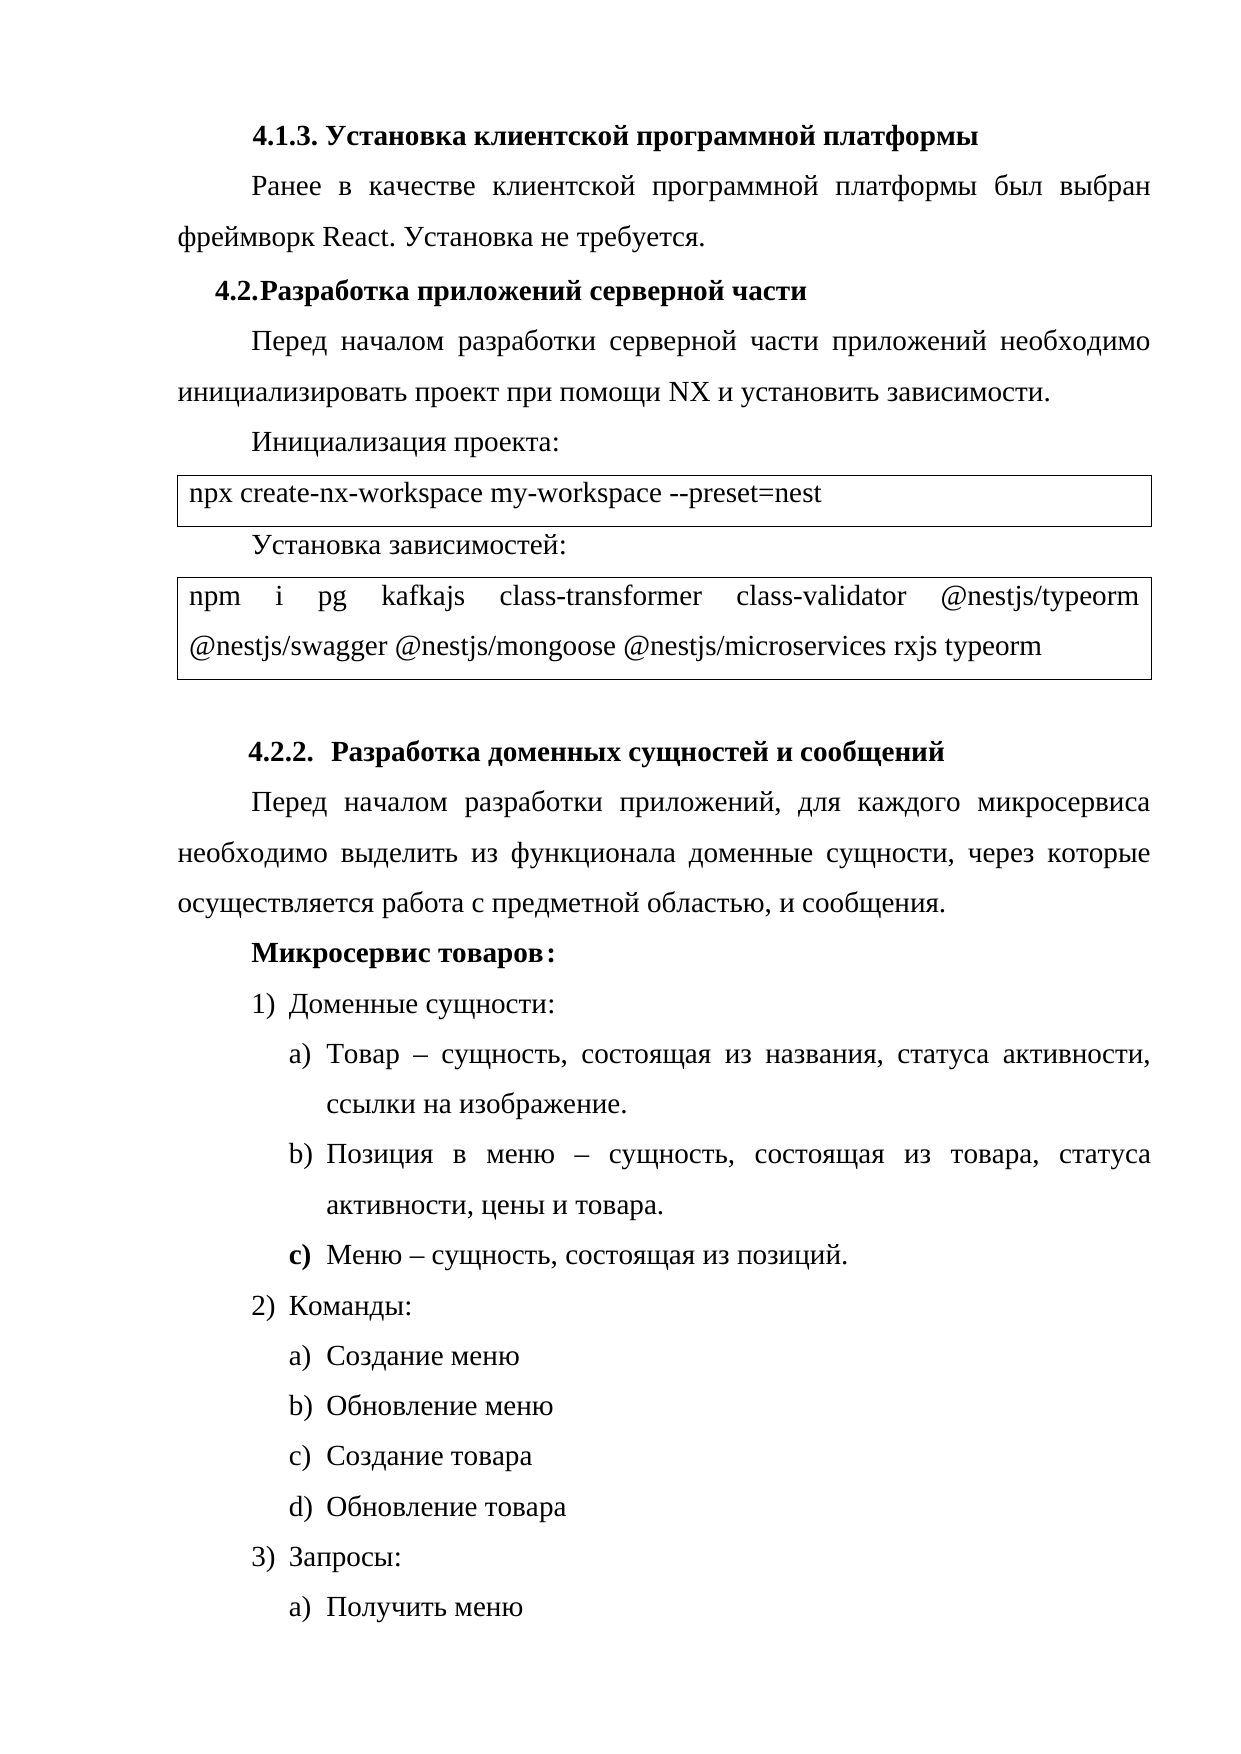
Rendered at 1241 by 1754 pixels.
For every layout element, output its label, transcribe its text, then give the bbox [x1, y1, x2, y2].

text Перед началом разработки приложений, для каждого микросервиса необходимо выделить из функционала доменные сущности, через которые осуществляется работа с предметной областью, и сообщения. [177, 784, 1152, 919]
text Инициализация проекта: [177, 424, 1152, 458]
list Доменные сущности: [251, 986, 1152, 1019]
list Обновление товара [288, 1489, 1152, 1522]
text Ранее в качестве клиентской программной платформы был выбран фреймворк React. Установка не требуется. [177, 168, 1152, 252]
list Запросы: [251, 1539, 1152, 1573]
table_header npx create-nx-workspace my-workspace --preset=nest [178, 476, 1151, 526]
list Позиция в меню – сущность, состоящая из товара, статуса активности, цены и товара. [288, 1137, 1152, 1221]
list Меню – сущность, состоящая из позиций. [288, 1237, 1152, 1271]
text Перед началом разработки серверной части приложений необходимо инициализировать проект при помощи NX и установить зависимости. [177, 323, 1152, 407]
list Товар – сущность, состоящая из названия, статуса активности, ссылки на изображение. [288, 1036, 1152, 1120]
text Микросервис товаров : [177, 935, 1152, 969]
list Создание товара [288, 1438, 1152, 1472]
subtitle Разработка приложений серверной части [215, 273, 1152, 307]
list Создание меню [288, 1338, 1152, 1371]
list Получить меню [288, 1589, 1152, 1623]
text Установка зависимостей: [177, 527, 1152, 560]
list Команды: [251, 1288, 1152, 1321]
subtitle Разработка доменных сущностей и сообщений [248, 734, 1152, 768]
table_header npm i pg kafkajs class-transformer class-validator @nestjs/typeorm @nestjs/swagger @nestjs/mongoose @nestjs/microservices rxjs typeorm [178, 578, 1151, 679]
list Обновление меню [288, 1388, 1152, 1422]
subtitle Установка клиентской программной платформы [252, 118, 1152, 152]
